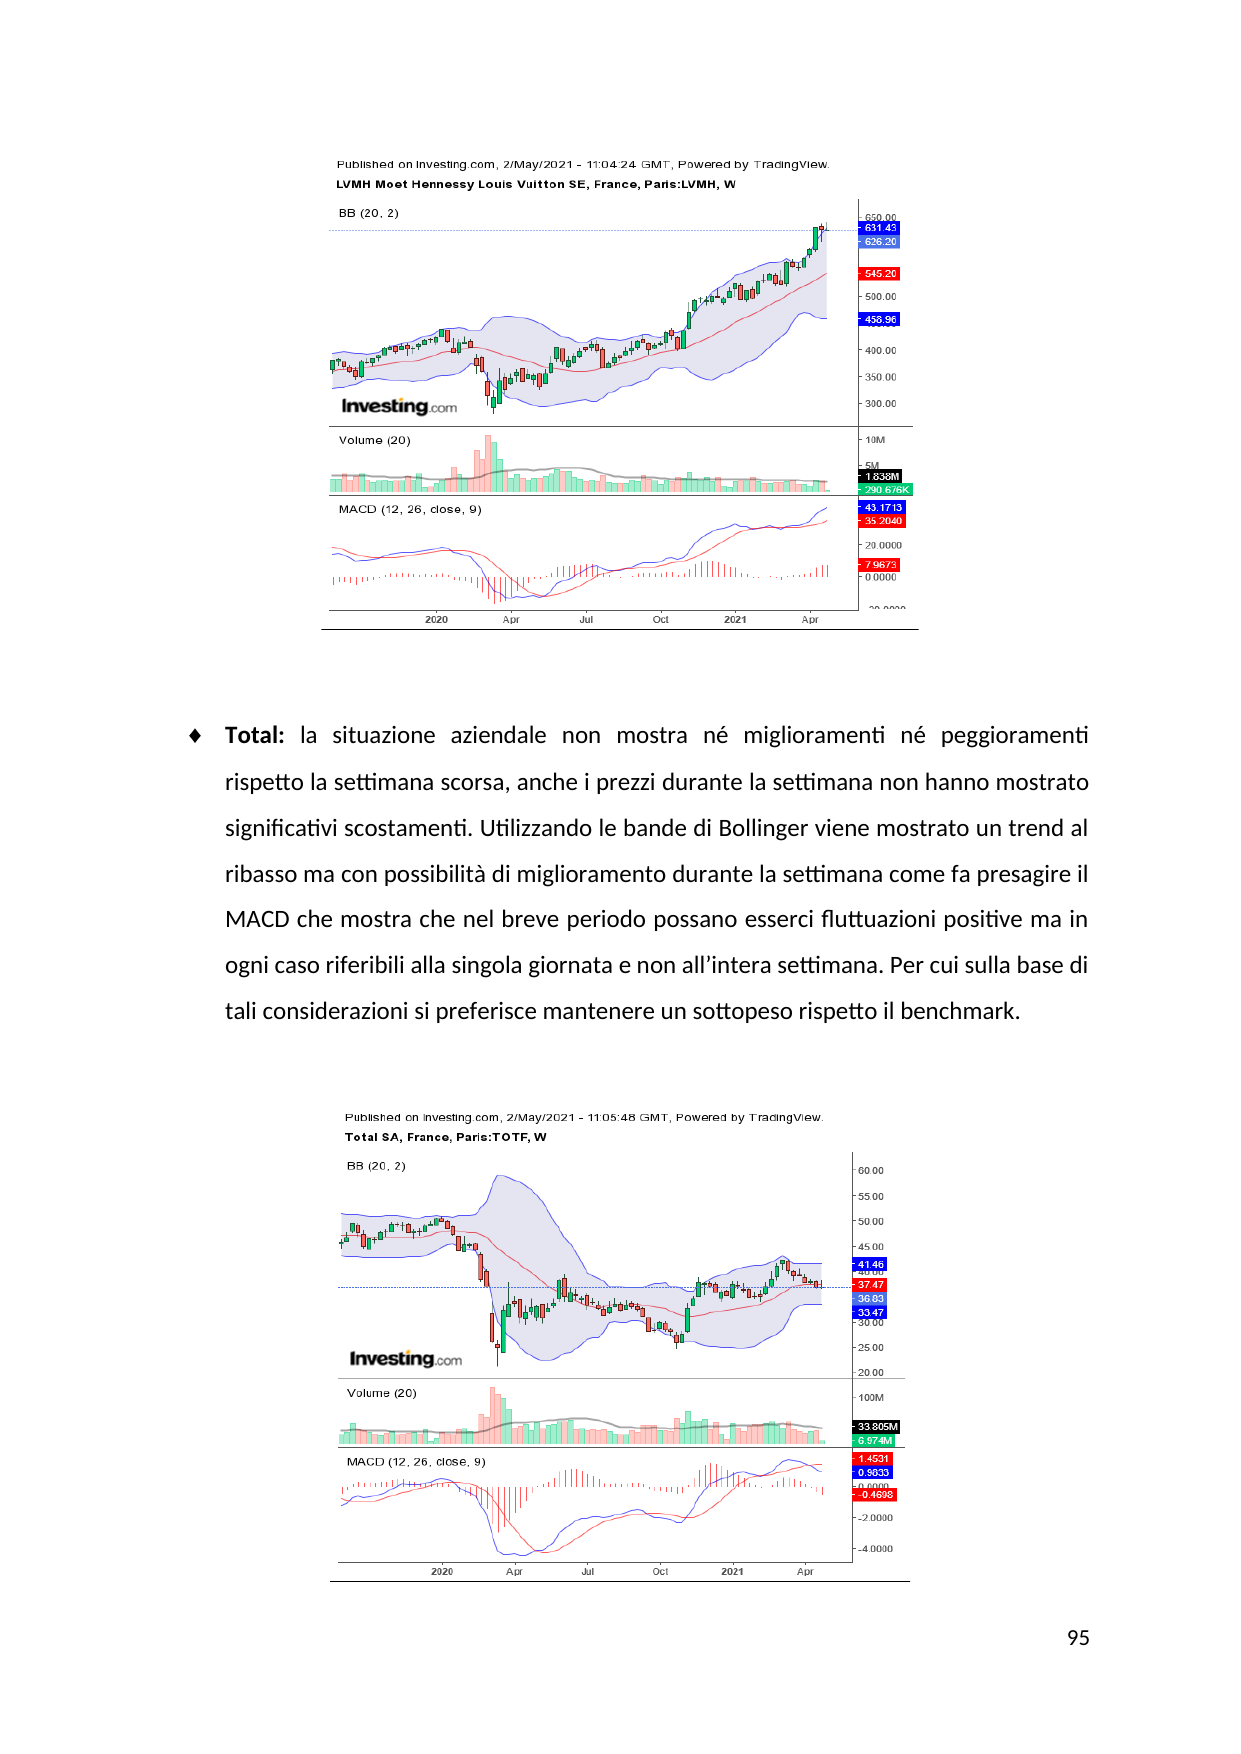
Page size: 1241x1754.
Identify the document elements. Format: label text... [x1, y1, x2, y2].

picture [321, 150, 919, 630]
picture [330, 1103, 911, 1582]
list Total: la situazione aziendale non mostra né miglioramenti né peggioramenti rispetto la settimana scorsa, anche i prezzi durante la settimana non hanno mostrato significativi scostamenti. Utilizzando le bande di Bollinger viene mostrato un trend al ribasso ma con possibilità di miglioramento durante la settimana come fa presagire il MACD che mostra che nel breve periodo possano esserci fluttuazioni positive ma in ogni caso riferibili alla singola giornata e non all’intera settimana. Per cui sulla base di tali considerazioni si preferisce mantenere un sottopeso rispetto il benchmark. [187, 719, 1090, 1025]
